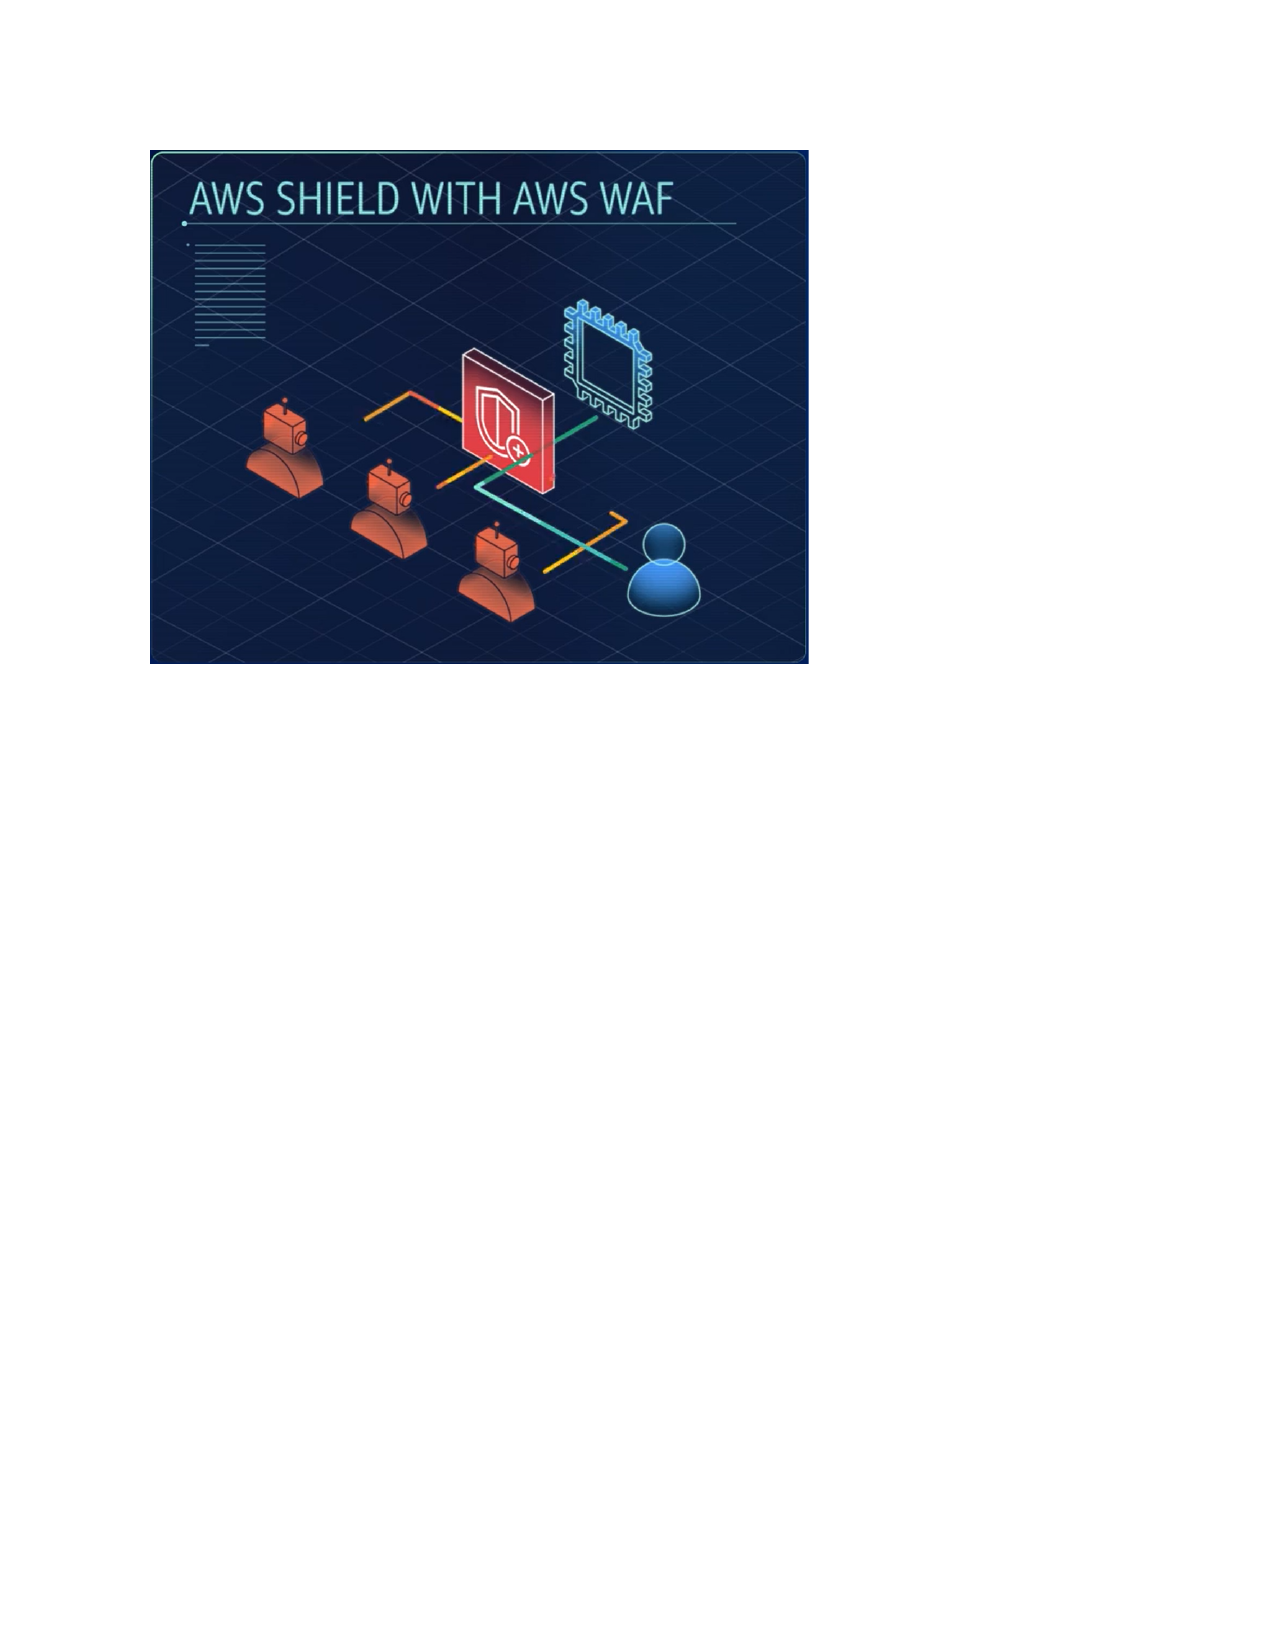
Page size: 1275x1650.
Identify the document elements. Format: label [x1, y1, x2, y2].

picture [150, 150, 809, 664]
